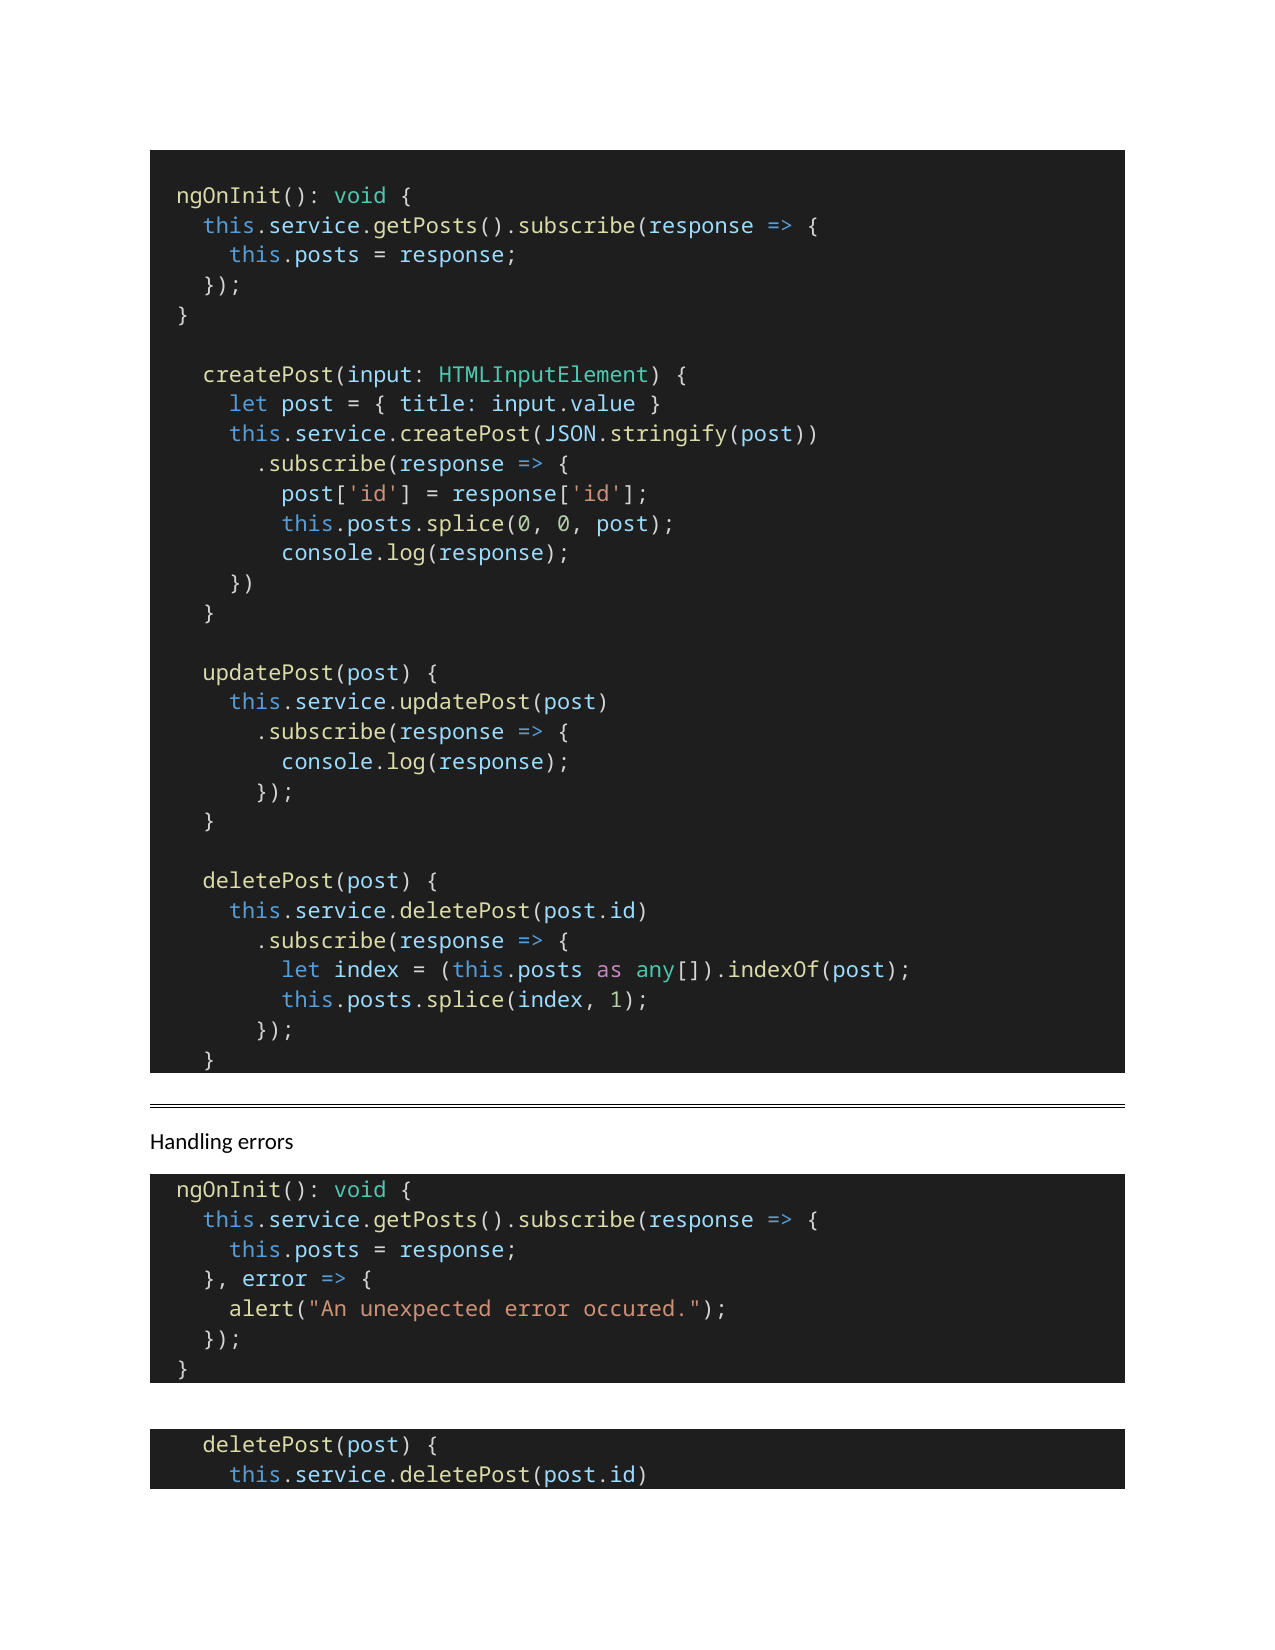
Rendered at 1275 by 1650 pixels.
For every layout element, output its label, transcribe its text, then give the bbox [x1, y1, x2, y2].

text console.log(response); [150, 537, 1125, 567]
text ngOnInit(): void { [150, 180, 1125, 209]
text }); [150, 1014, 1125, 1044]
text alert("An unexpected error occured."); [150, 1293, 1125, 1323]
text deletePost(post) { [150, 865, 1125, 895]
text let post = { title: input.value } [150, 388, 1125, 418]
text .subscribe(response => { [150, 924, 1125, 954]
text ngOnInit(): void { [150, 1174, 1125, 1204]
text this.posts.splice(0, 0, post); [150, 507, 1125, 537]
text } [150, 805, 1125, 835]
text } [150, 597, 1125, 627]
text } [150, 1044, 1125, 1073]
text console.log(response); [150, 746, 1125, 776]
text this.posts = response; [150, 239, 1125, 269]
text }, error => { [150, 1263, 1125, 1293]
text }); [150, 269, 1125, 299]
text this.service.createPost(JSON.stringify(post)) [150, 418, 1125, 448]
text }); [150, 776, 1125, 805]
text }) [150, 567, 1125, 597]
text .subscribe(response => { [150, 448, 1125, 478]
text Handling errors [150, 1127, 1125, 1155]
text createPost(input: HTMLInputElement) { [150, 358, 1125, 388]
text this.posts.splice(index, 1); [150, 984, 1125, 1014]
text deletePost(post) { [150, 1429, 1125, 1459]
text } [150, 299, 1125, 329]
text this.service.deletePost(post.id) [150, 895, 1125, 924]
text let index = (this.posts as any[]).indexOf(post); [150, 954, 1125, 984]
text this.service.deletePost(post.id) [150, 1459, 1125, 1489]
text updatePost(post) { [150, 656, 1125, 686]
text this.service.getPosts().subscribe(response => { [150, 209, 1125, 239]
text .subscribe(response => { [150, 716, 1125, 746]
text }); [150, 1323, 1125, 1353]
text this.posts = response; [150, 1234, 1125, 1263]
text this.service.getPosts().subscribe(response => { [150, 1204, 1125, 1234]
text this.service.updatePost(post) [150, 686, 1125, 716]
text post['id'] = response['id']; [150, 478, 1125, 507]
text } [150, 1353, 1125, 1383]
